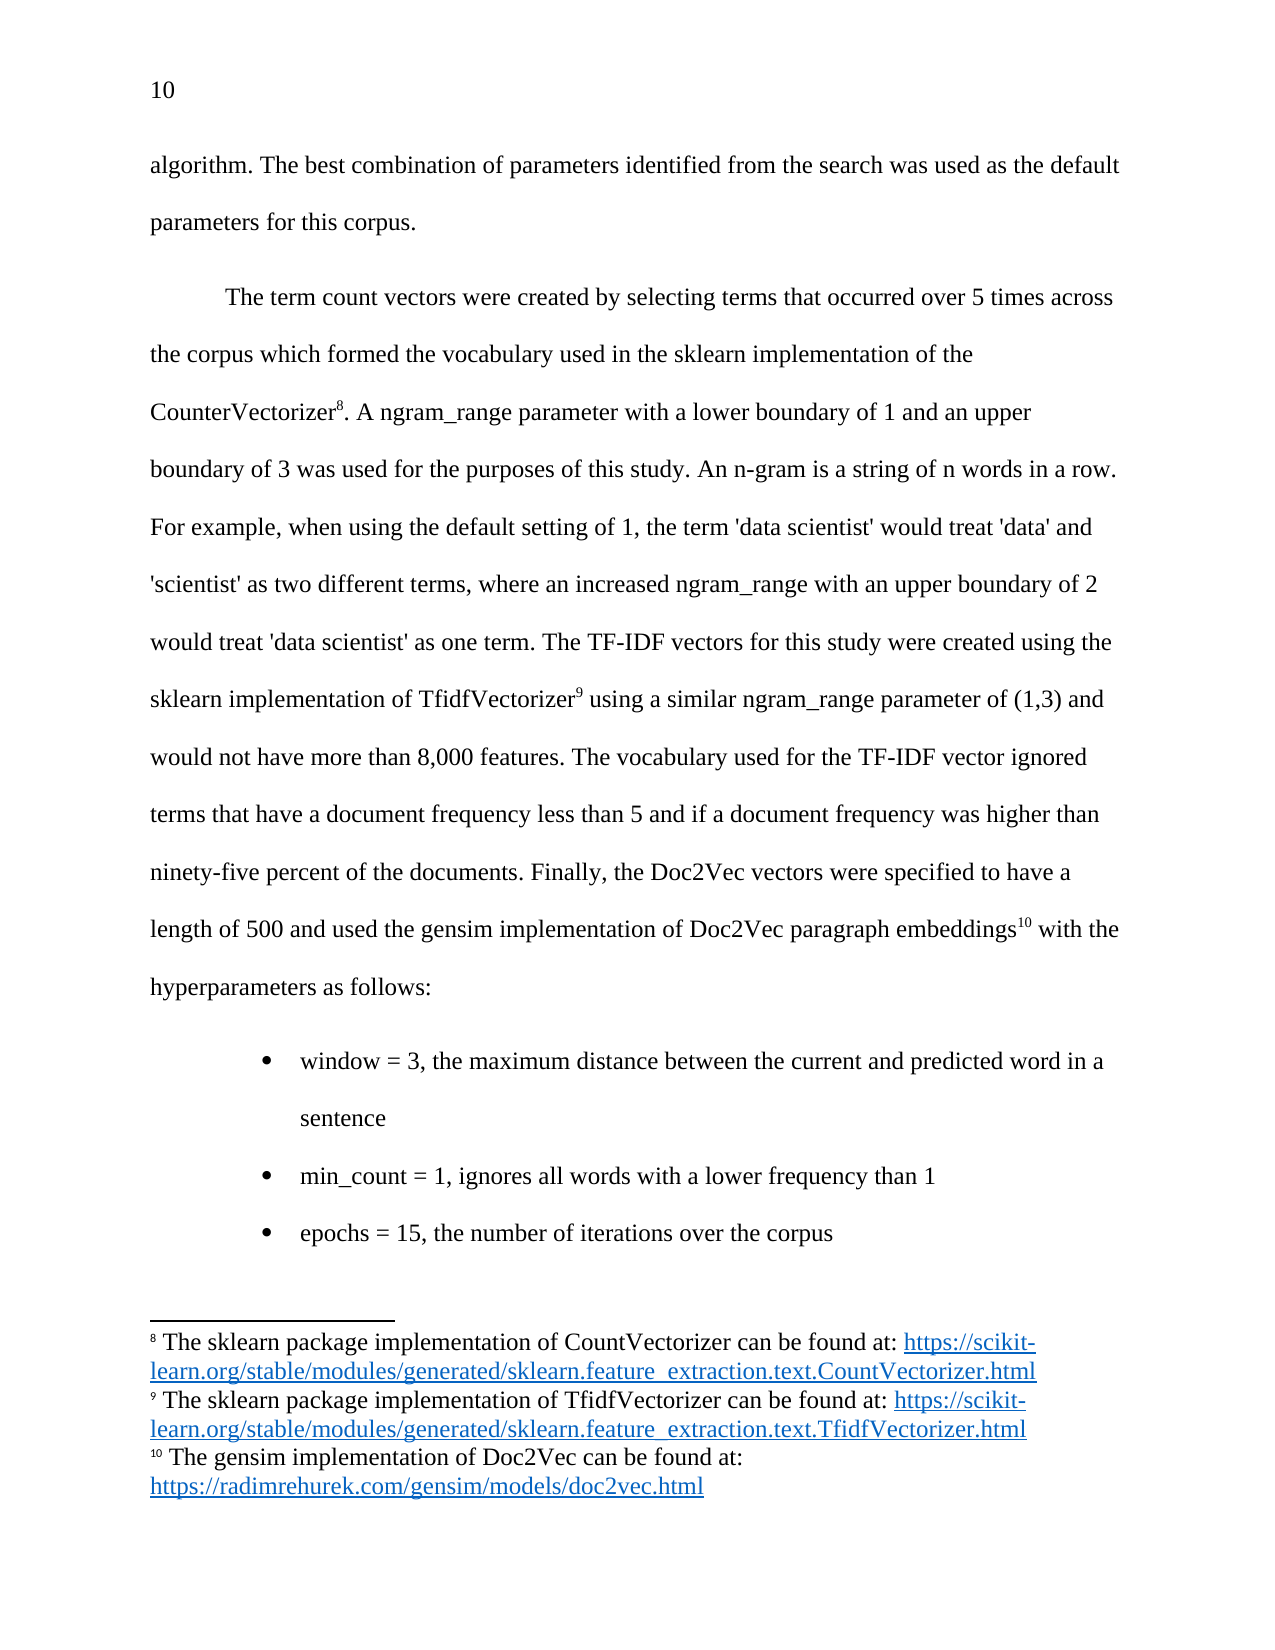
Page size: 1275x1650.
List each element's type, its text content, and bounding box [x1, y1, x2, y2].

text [150, 150, 1125, 236]
text The term count vectors were created by selecting terms that occurred over 5 times across the corpus which formed the vocabulary used in the sklearn implementation of the CounterVectorizer. A ngram_range parameter with a lower boundary of 1 and an upper boundary of 3 was used for the purposes of this study. An n-gram is a string of n words in a row. For example, when using the default setting of 1, the term 'data scientist' would treat 'data' and 'scientist' as two different terms, where an increased ngram_range with an upper boundary of 2 would treat 'data scientist' as one term. The TF-IDF vectors for this study were created using the sklearn implementation of TfidfVectorizer using a similar ngram_range parameter of (1,3) and would not have more than 8,000 features. The vocabulary used for the TF-IDF vector ignored terms that have a document frequency less than 5 and if a document frequency was higher than ninety-five percent of the documents. Finally, the Doc2Vec vectors were specified to have a length of 500 and used the gensim implementation of Doc2Vec paragraph embeddings with the hyperparameters as follows: [150, 282, 1125, 1000]
list epochs = 15, the number of iterations over the corpus [262, 1218, 1125, 1247]
list window = 3, the maximum distance between the current and predicted word in a sentence [262, 1046, 1125, 1132]
list min_count = 1, ignores all words with a lower frequency than 1 [262, 1161, 1125, 1189]
